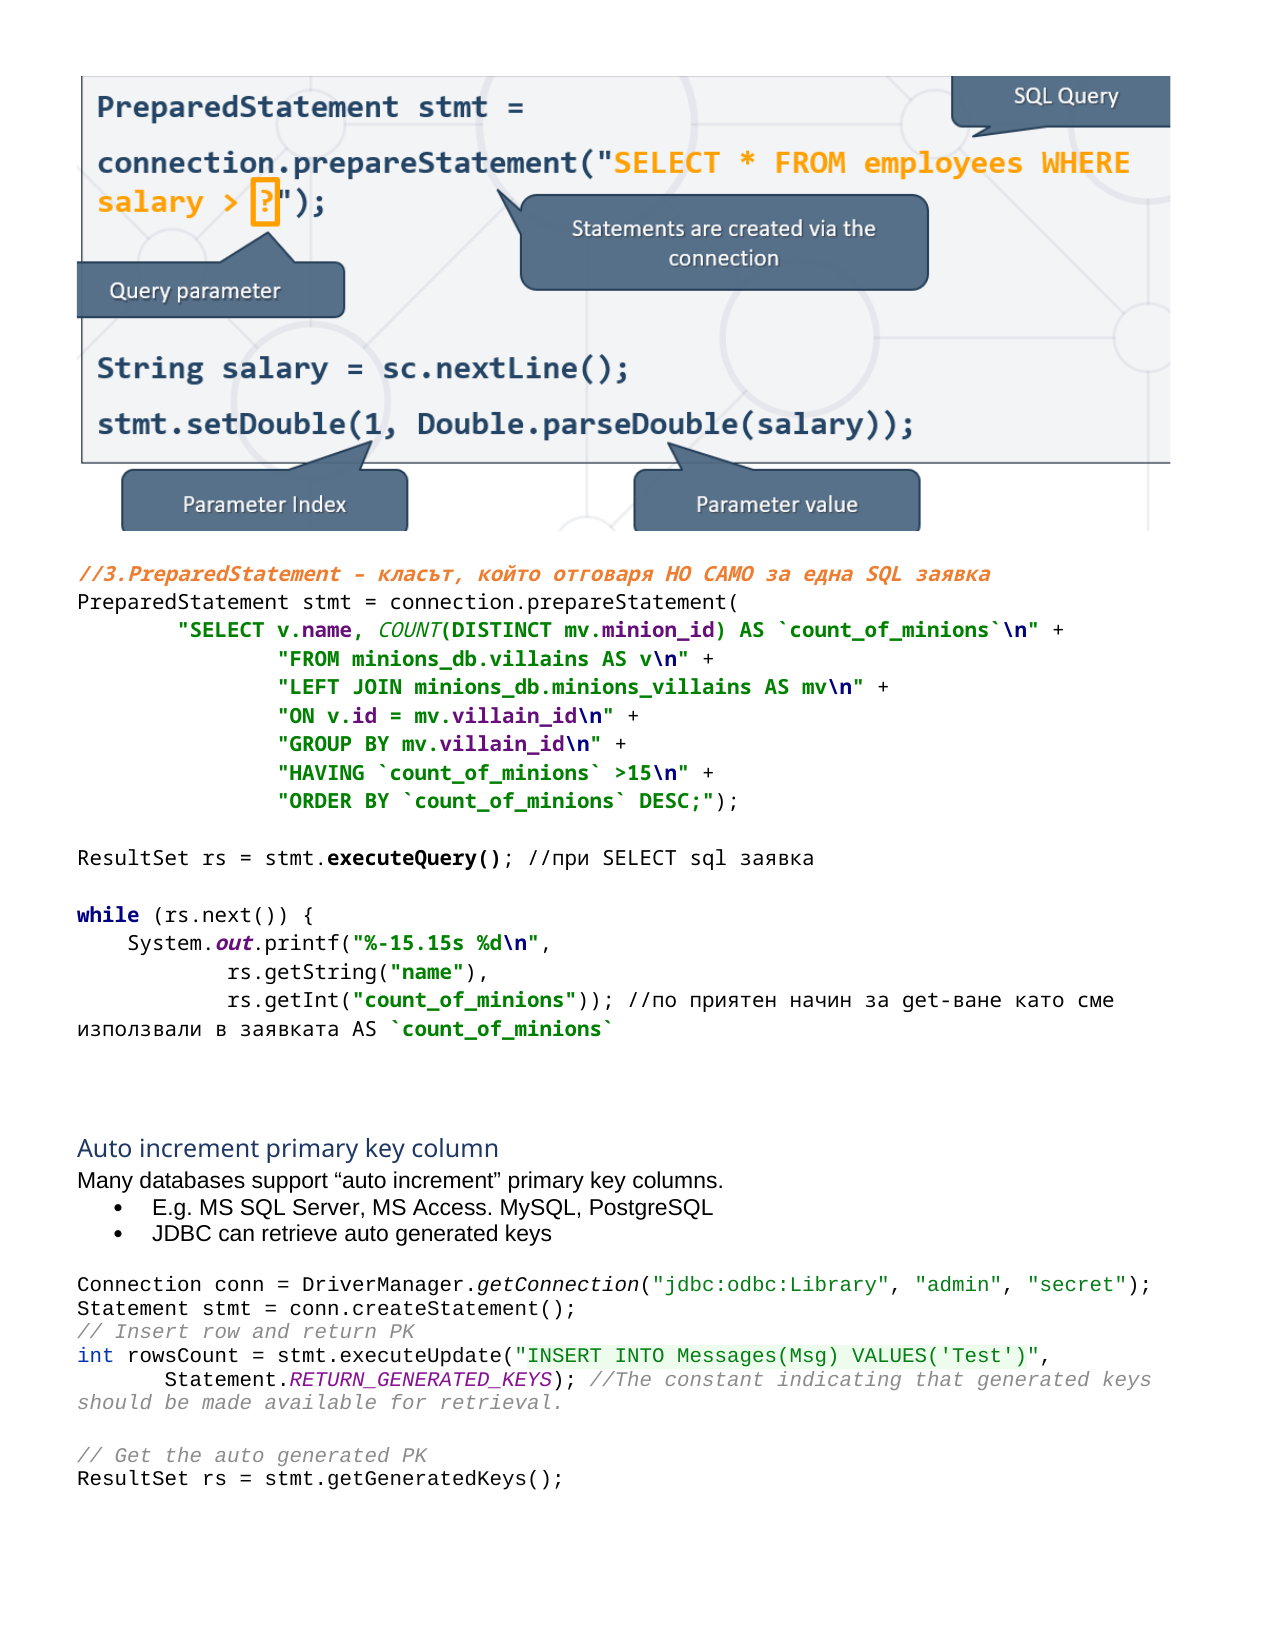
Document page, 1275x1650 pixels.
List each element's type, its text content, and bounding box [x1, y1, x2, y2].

text Statement.RETURN_GENERATED_KEYS); //The constant indicating that generated keys should be made available for retrieval. [77, 1369, 1198, 1416]
text Many databases support “auto increment” primary key columns. [77, 1167, 1198, 1193]
text ResultSet rs = stmt.getGeneratedKeys(); [77, 1468, 1198, 1492]
text Statement stmt = conn.createStatement(); [77, 1298, 1198, 1321]
text // Insert row and return PK [77, 1321, 1198, 1345]
text // Get the auto generated PK [77, 1445, 1198, 1468]
list JDBC can retrieve auto generated keys [114, 1220, 1198, 1246]
text //3.PreparedStatement – класът, който отговаря НО САМО за една SQL заявка PreparedStatement stmt = connection.prepareStatement( "SELECT v.name, COUNT(DISTINCT mv.minion_id) AS `count_of_minions`\n" + "FROM minions_db.villains AS v\n" + "LEFT JOIN minions_db.minions_villains AS mv\n" + "ON v.id = mv.villain_id\n" + "GROUP BY mv.villain_id\n" + "HAVING `count_of_minions` >15\n" + "ORDER BY `count_of_minions` DESC;"); ResultSet rs = stmt.executeQuery(); //при SELECT sql заявка while (rs.next()) { System.out.printf("%-15.15s %d\n", rs.getString("name"), rs.getInt("count_of_minions")); //по приятен начин за get-ване като сме използвали в заявката AS `count_of_minions` [77, 559, 1198, 1042]
text Connection conn = DriverManager.getConnection("jdbc:odbc:Library", "admin", "secret"); [77, 1274, 1198, 1298]
list E.g. MS SQL Server, MS Access. MySQL, PostgreSQL [114, 1193, 1198, 1220]
subtitle Auto increment primary key column [77, 1130, 1198, 1164]
text int rowsCount = stmt.executeUpdate("INSERT INTO Messages(Msg) VALUES('Test')", [77, 1345, 527, 1369]
picture [76, 76, 1171, 531]
